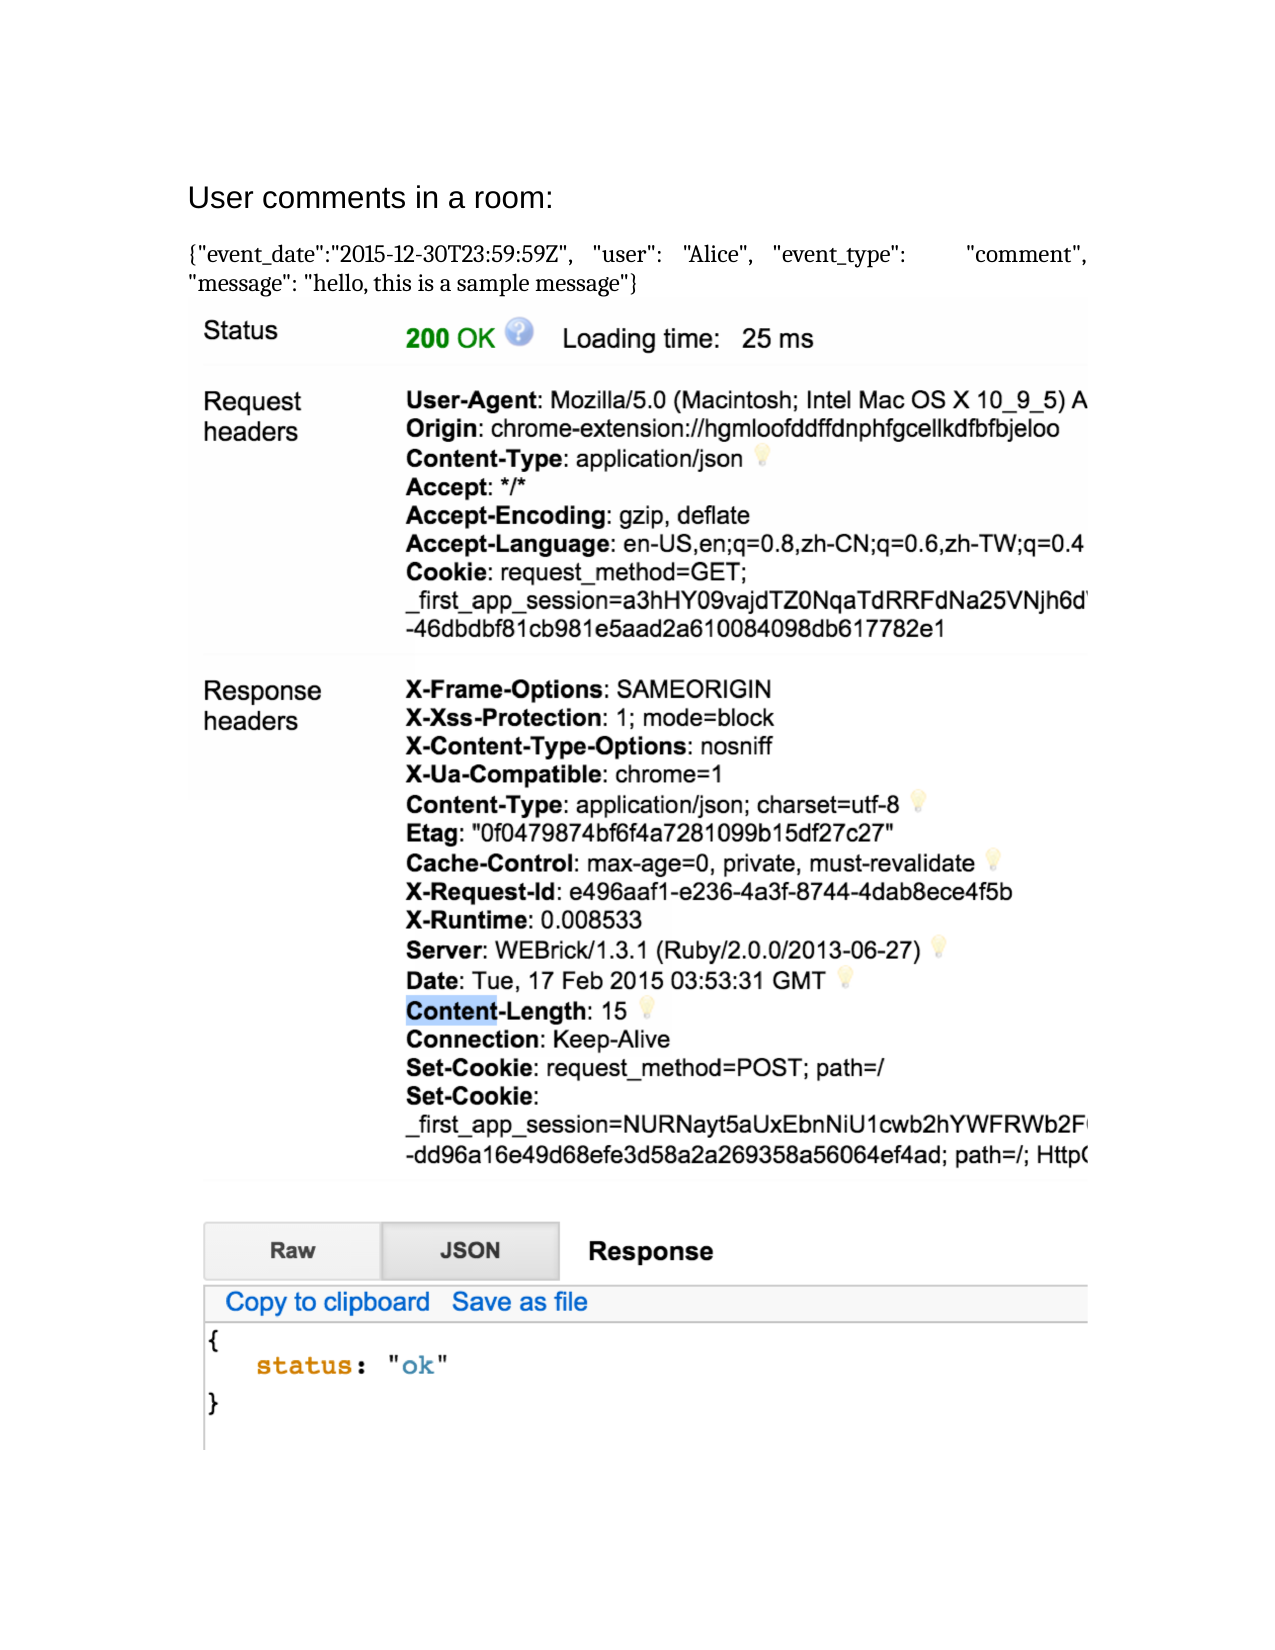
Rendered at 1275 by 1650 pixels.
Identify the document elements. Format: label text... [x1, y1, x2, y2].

picture [187, 297, 1088, 1450]
text User comments in a room: [187, 179, 1087, 215]
text {"event_date":"2015-12-30T23:59:59Z", "user": "Alice", "event_type": "comment", "message": "hello, this is a sample message"} [187, 240, 1087, 297]
